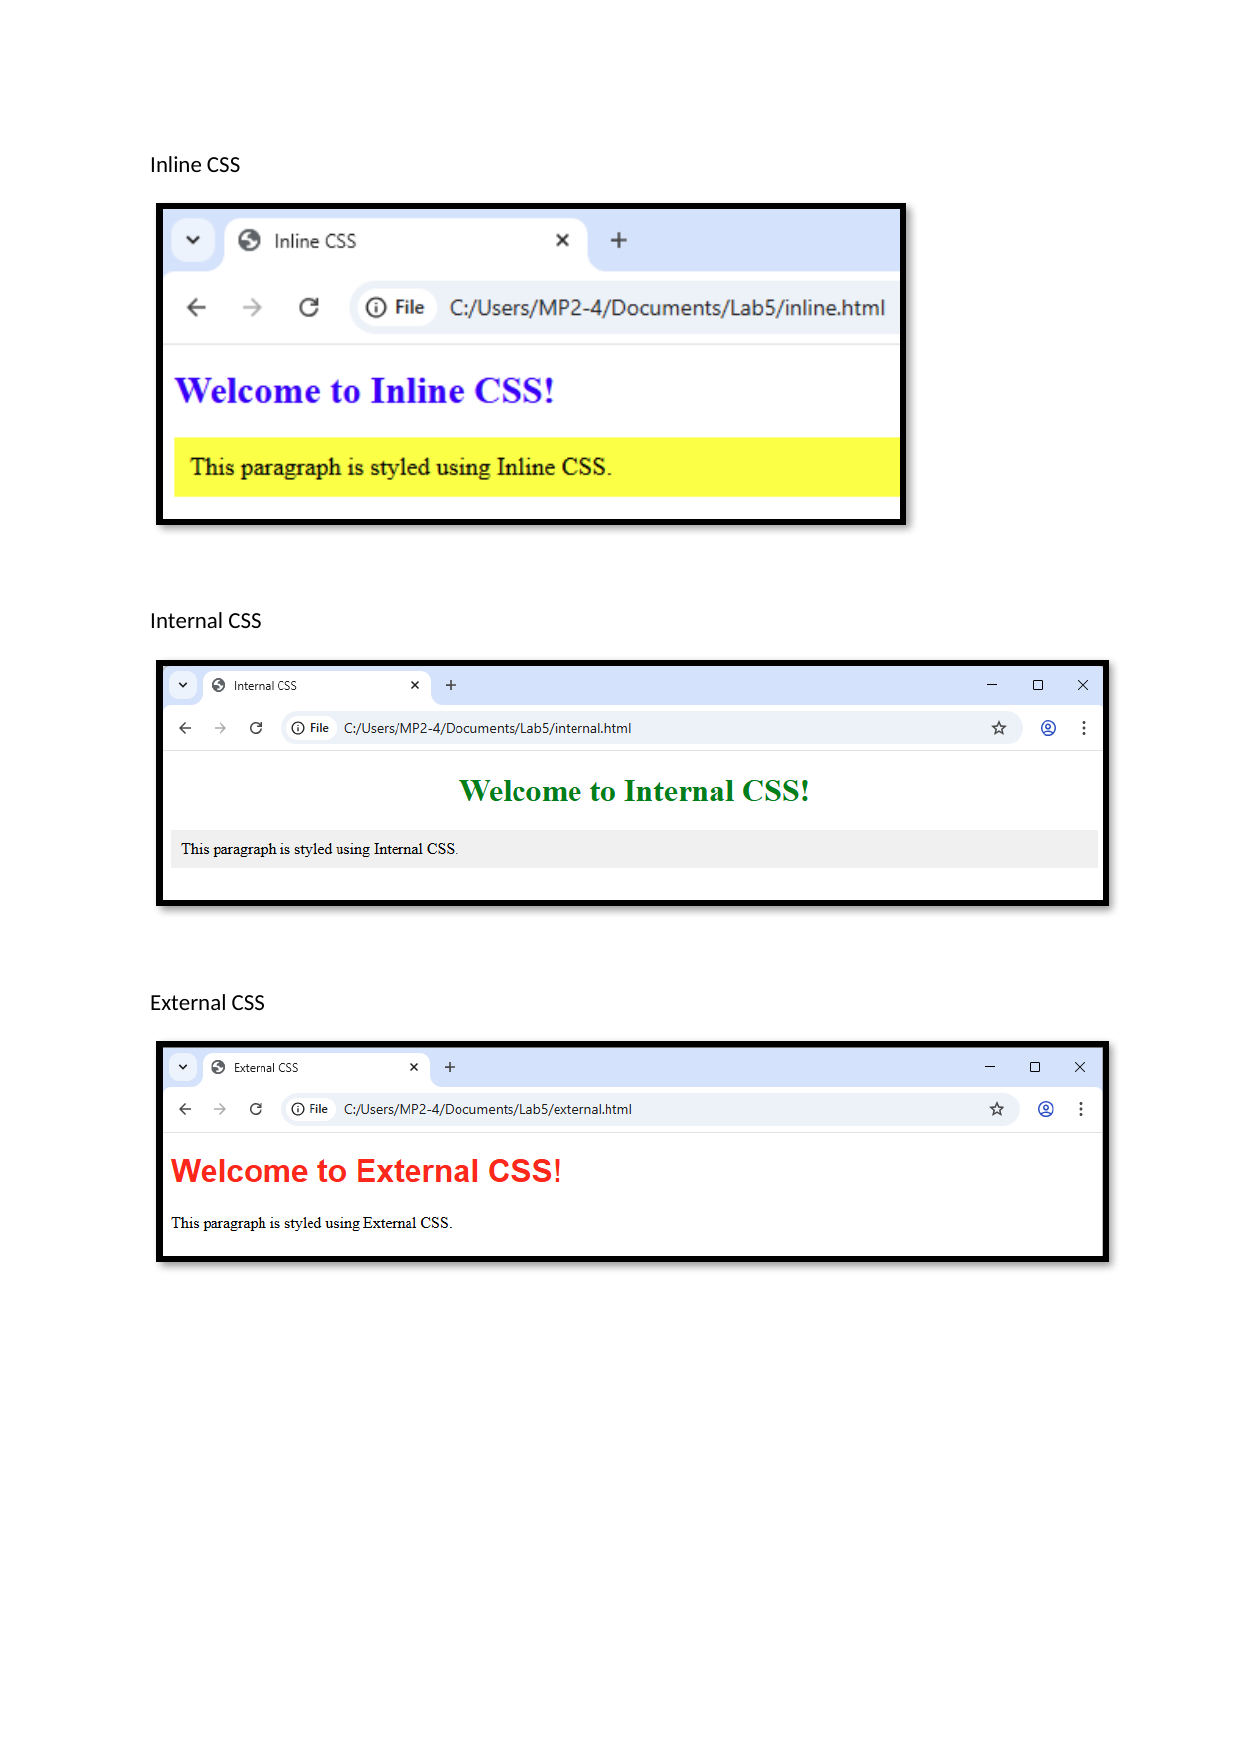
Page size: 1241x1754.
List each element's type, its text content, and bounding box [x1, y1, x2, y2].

picture [163, 209, 900, 519]
text External CSS [150, 988, 1090, 1016]
picture [163, 1047, 1103, 1256]
text Inline CSS [150, 150, 1090, 178]
text Internal CSS [150, 606, 1090, 634]
picture [163, 666, 1103, 900]
